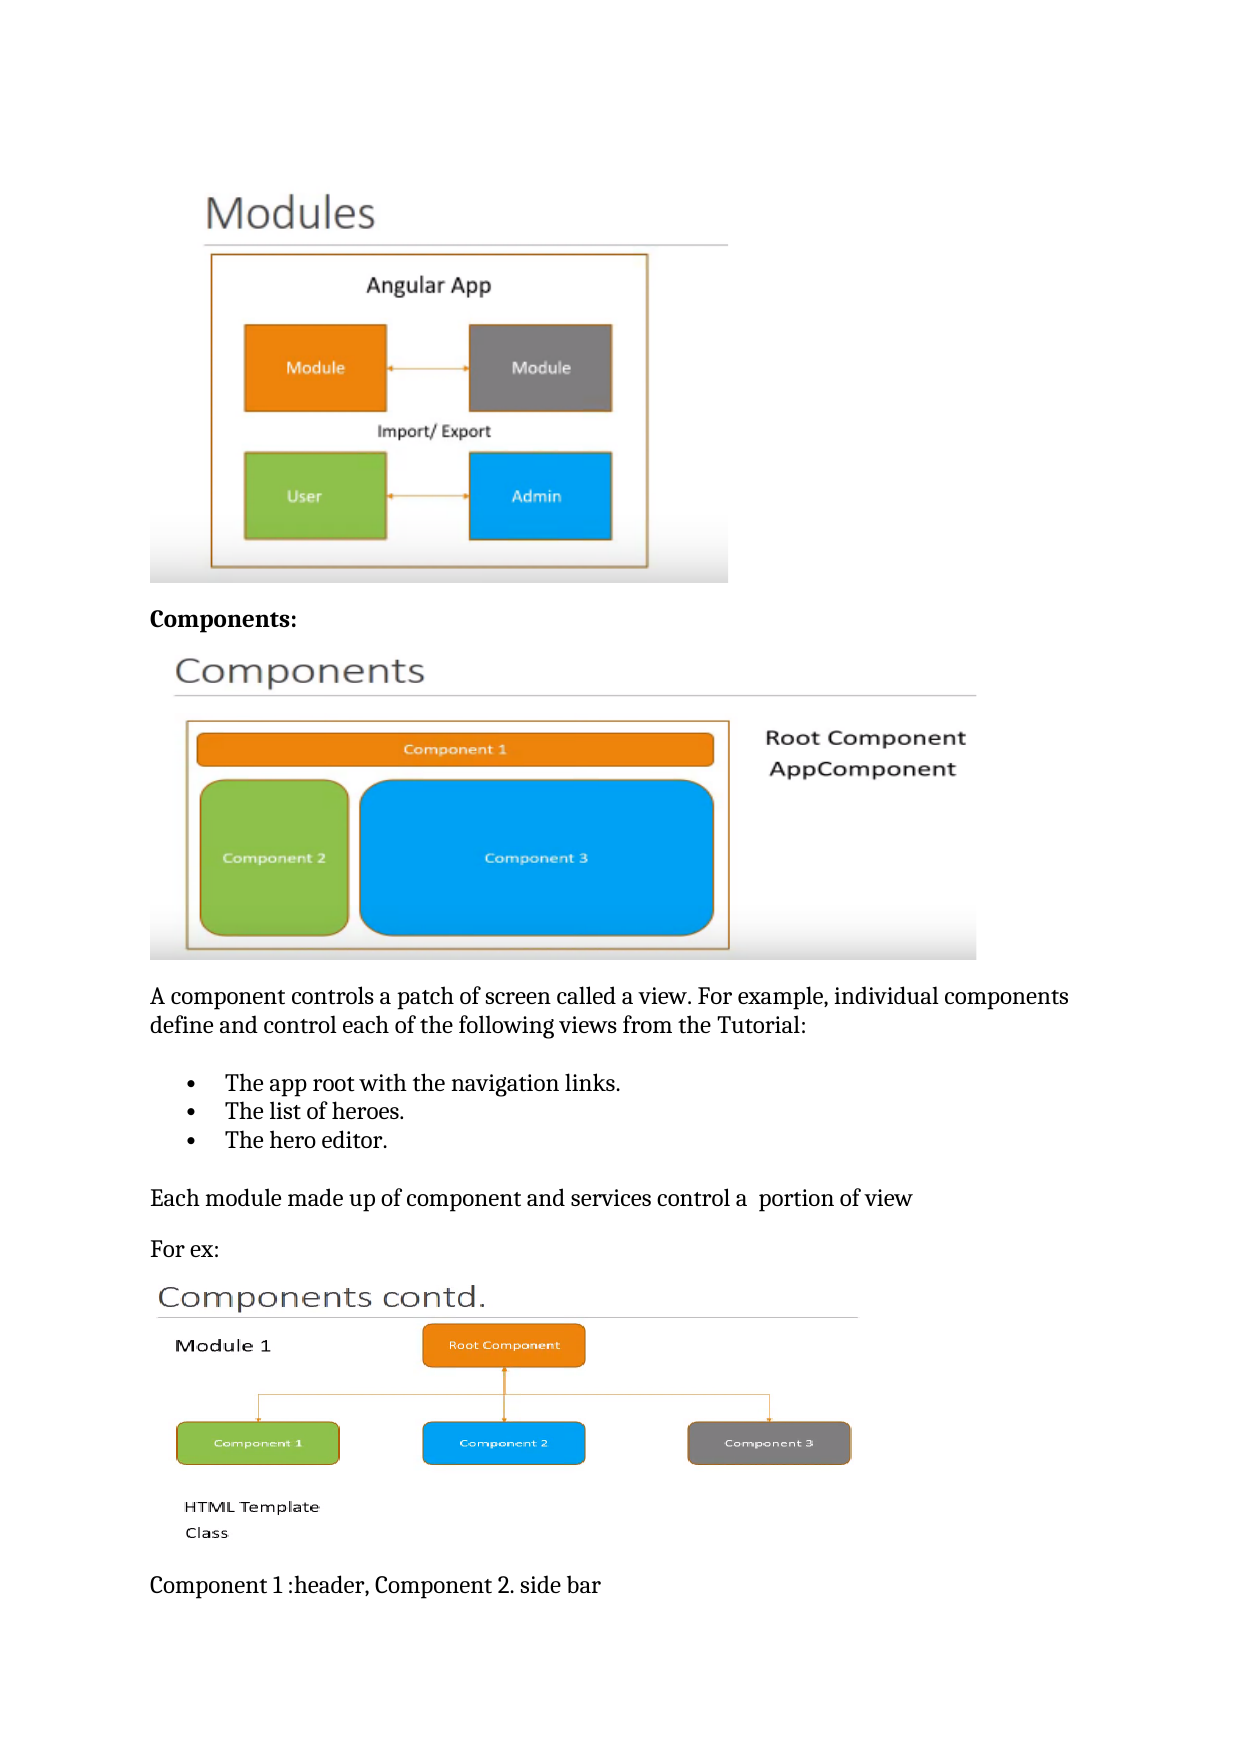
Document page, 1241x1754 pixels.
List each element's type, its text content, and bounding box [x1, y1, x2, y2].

text Components: [150, 605, 1090, 633]
text Each module made up of component and services control a portion of view [150, 1184, 1090, 1213]
picture [150, 150, 729, 583]
list The hero editor. [187, 1126, 1090, 1155]
picture [150, 1285, 891, 1550]
list The list of heroes. [187, 1097, 1090, 1126]
text A component controls a patch of screen called a view. For example, individual components define and control each of the following views from the Tutorial: [150, 982, 1090, 1039]
text Component 1 :header, Component 2. side bar [150, 1571, 1090, 1600]
text For ex: [150, 1234, 1090, 1263]
list The app root with the navigation links. [187, 1068, 1090, 1097]
picture [150, 655, 977, 960]
